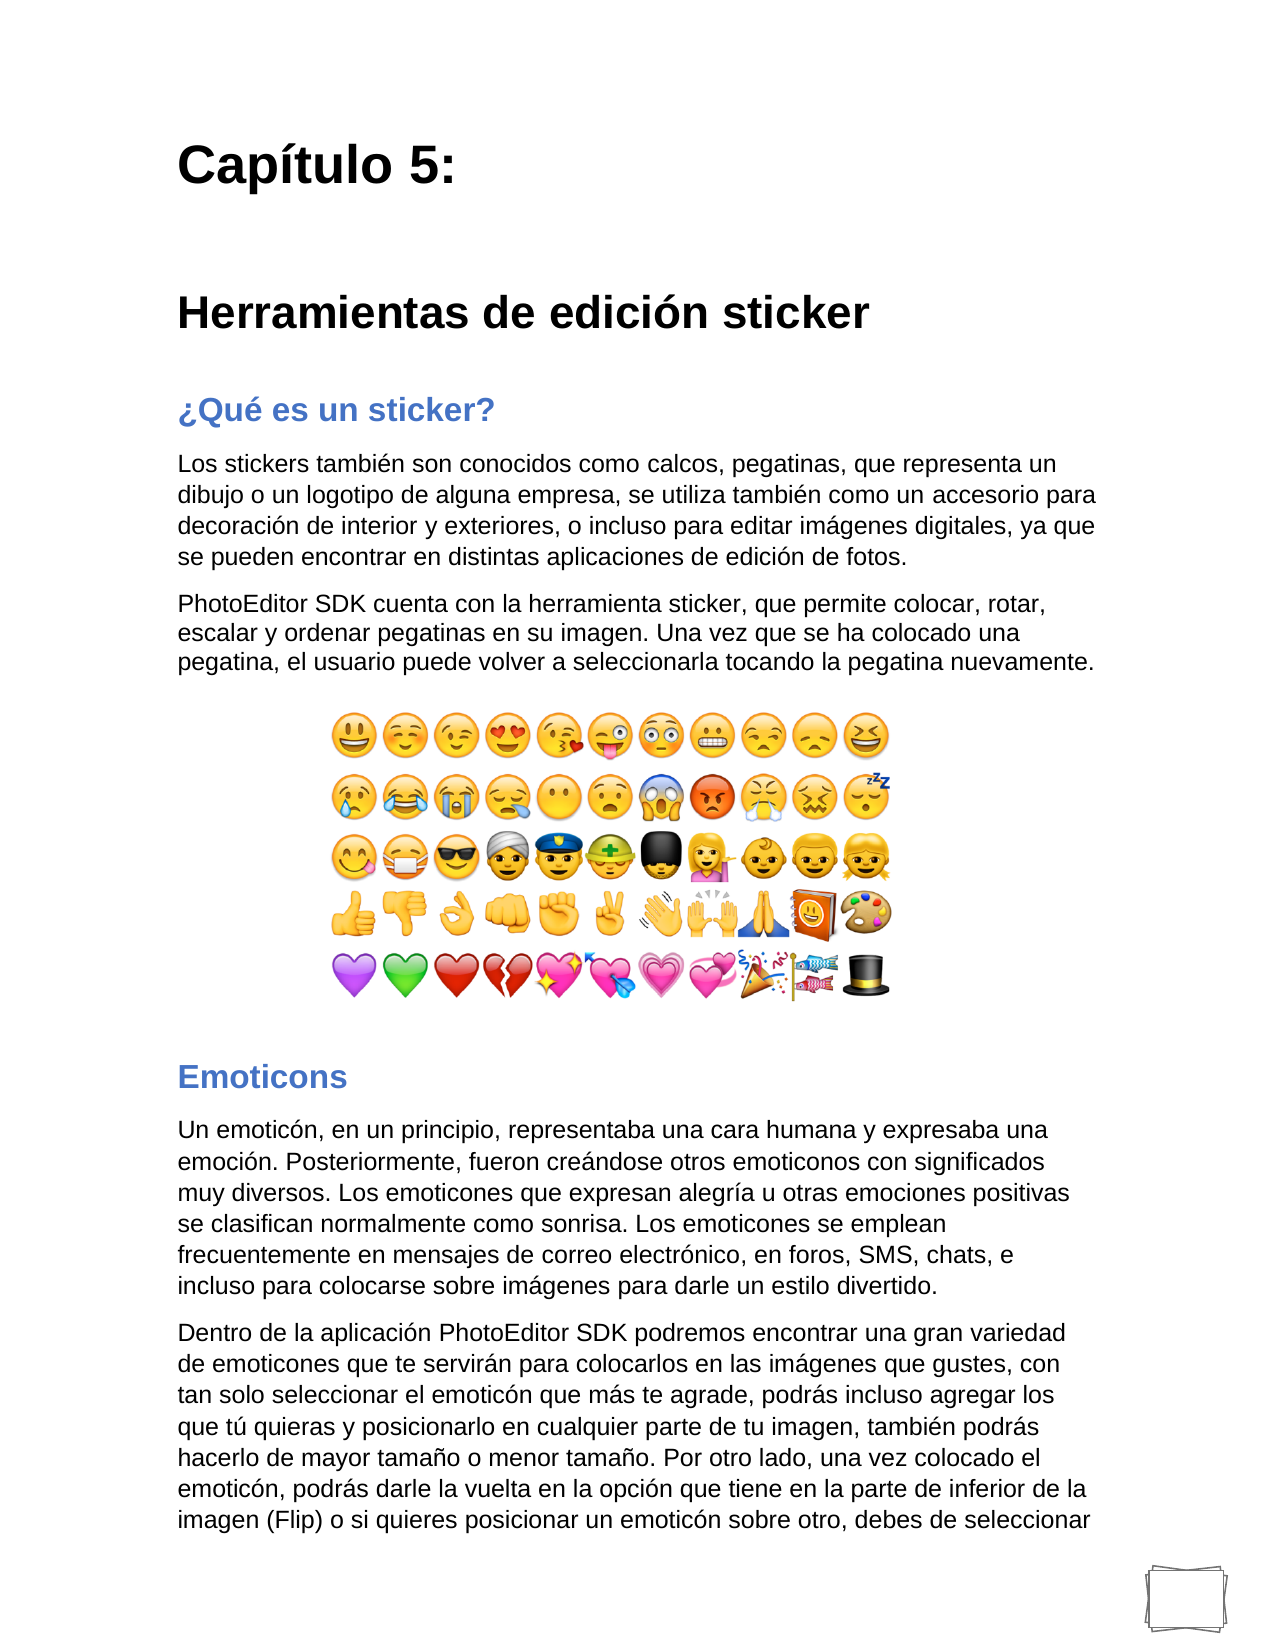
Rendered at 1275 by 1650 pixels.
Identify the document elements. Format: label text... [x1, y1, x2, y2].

text Herramientas de edición sticker [177, 285, 1098, 338]
picture [318, 704, 900, 1008]
text ¿Qué es un sticker? [177, 391, 1098, 429]
text Emoticons [177, 1057, 1098, 1096]
text Los stickers también son conocidos como calcos, pegatinas, que representa un dibujo o un logotipo de alguna empresa, se utiliza también como un accesorio para decoración de interior y exteriores, o incluso para editar imágenes digitales, ya que se pueden encontrar en distintas aplicaciones de edición de fotos. [177, 449, 1098, 571]
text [177, 1318, 1098, 1533]
text PhotoEditor SDK cuenta con la herramienta sticker, que permite colocar, rotar, escalar y ordenar pegatinas en su imagen. Una vez que se ha colocado una pegatina, el usuario puede volver a seleccionarla tocando la pegatina nuevamente. [177, 589, 1098, 676]
text Un emoticón, en un principio, representaba una cara humana y expresaba una emoción. Posteriormente, fueron creándose otros emoticonos con significados muy diversos. Los emoticones que expresan alegría u otras emociones positivas se clasifican normalmente como sonrisa. Los emoticones se emplean frecuentemente en mensajes de correo electrónico, en foros, SMS, chats, e incluso para colocarse sobre imágenes para darle un estilo divertido. [177, 1116, 1098, 1299]
text Capítulo 5: [177, 133, 1098, 195]
